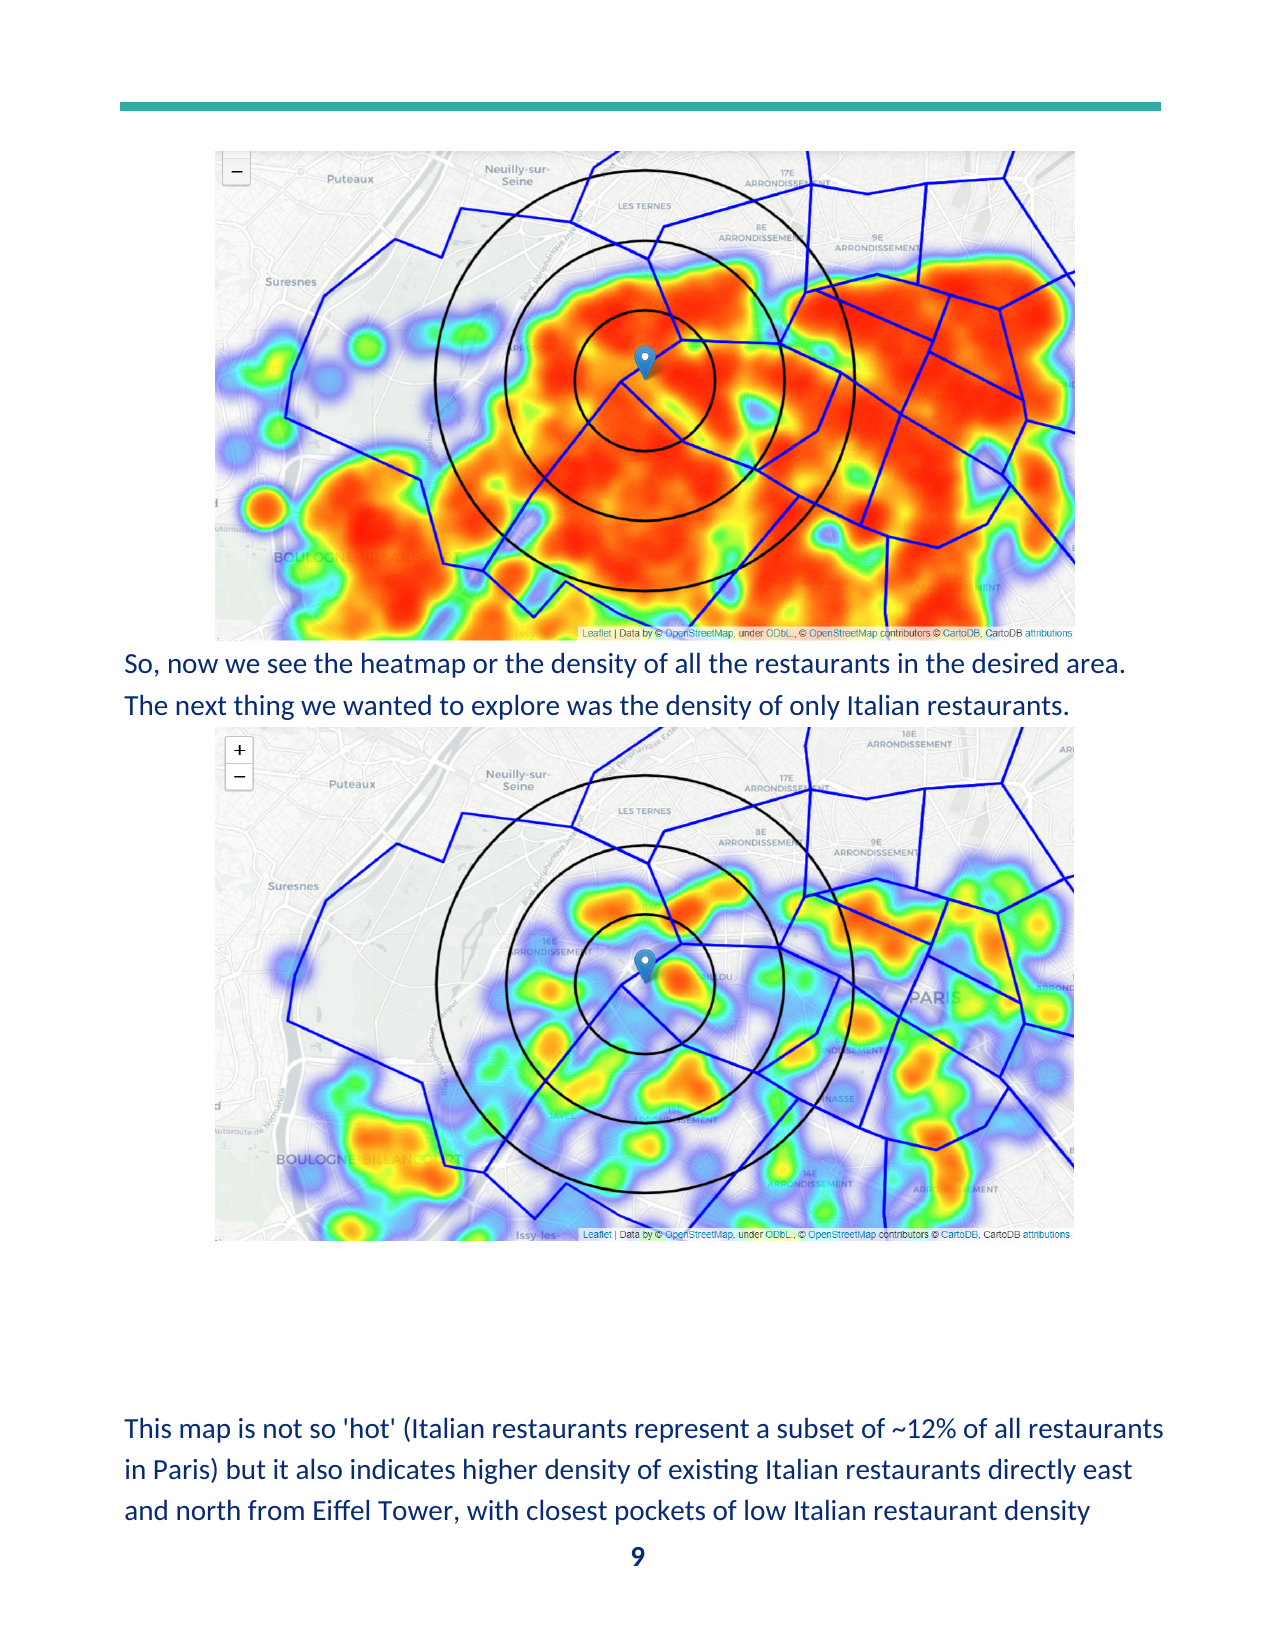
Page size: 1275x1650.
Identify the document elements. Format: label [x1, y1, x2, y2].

picture [215, 727, 1075, 1241]
table_cell [124, 152, 1166, 646]
table_cell [124, 646, 1166, 1527]
picture [215, 151, 1075, 641]
